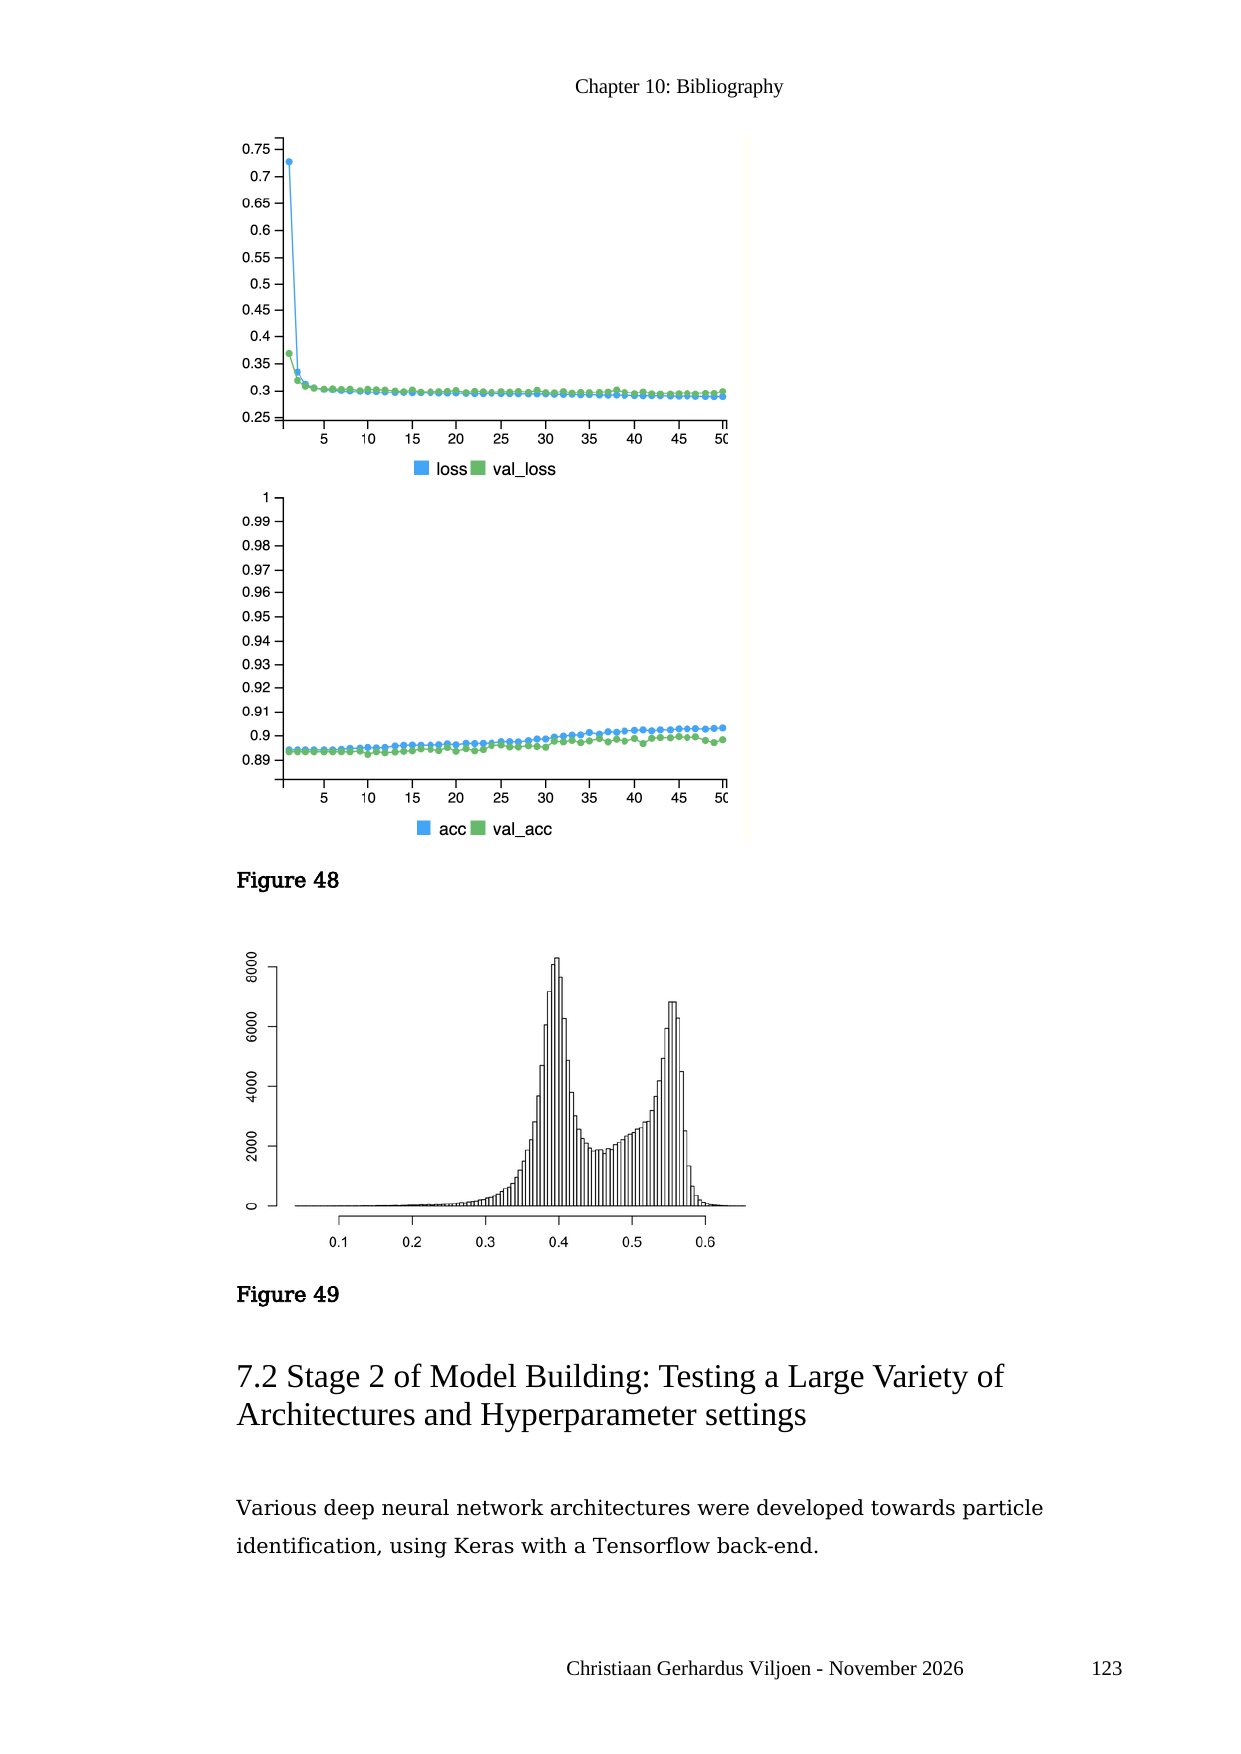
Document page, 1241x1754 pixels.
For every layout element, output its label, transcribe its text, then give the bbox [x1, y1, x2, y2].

subtitle Stage 2 of Model Building: Testing a Large Variety of Architectures and Hyperparameter settings [236, 1356, 1122, 1433]
picture [236, 135, 752, 842]
picture [236, 925, 753, 1256]
text Various deep neural network architectures were developed towards particle identification, using Keras with a Tensorflow back-end. [236, 1495, 1122, 1558]
